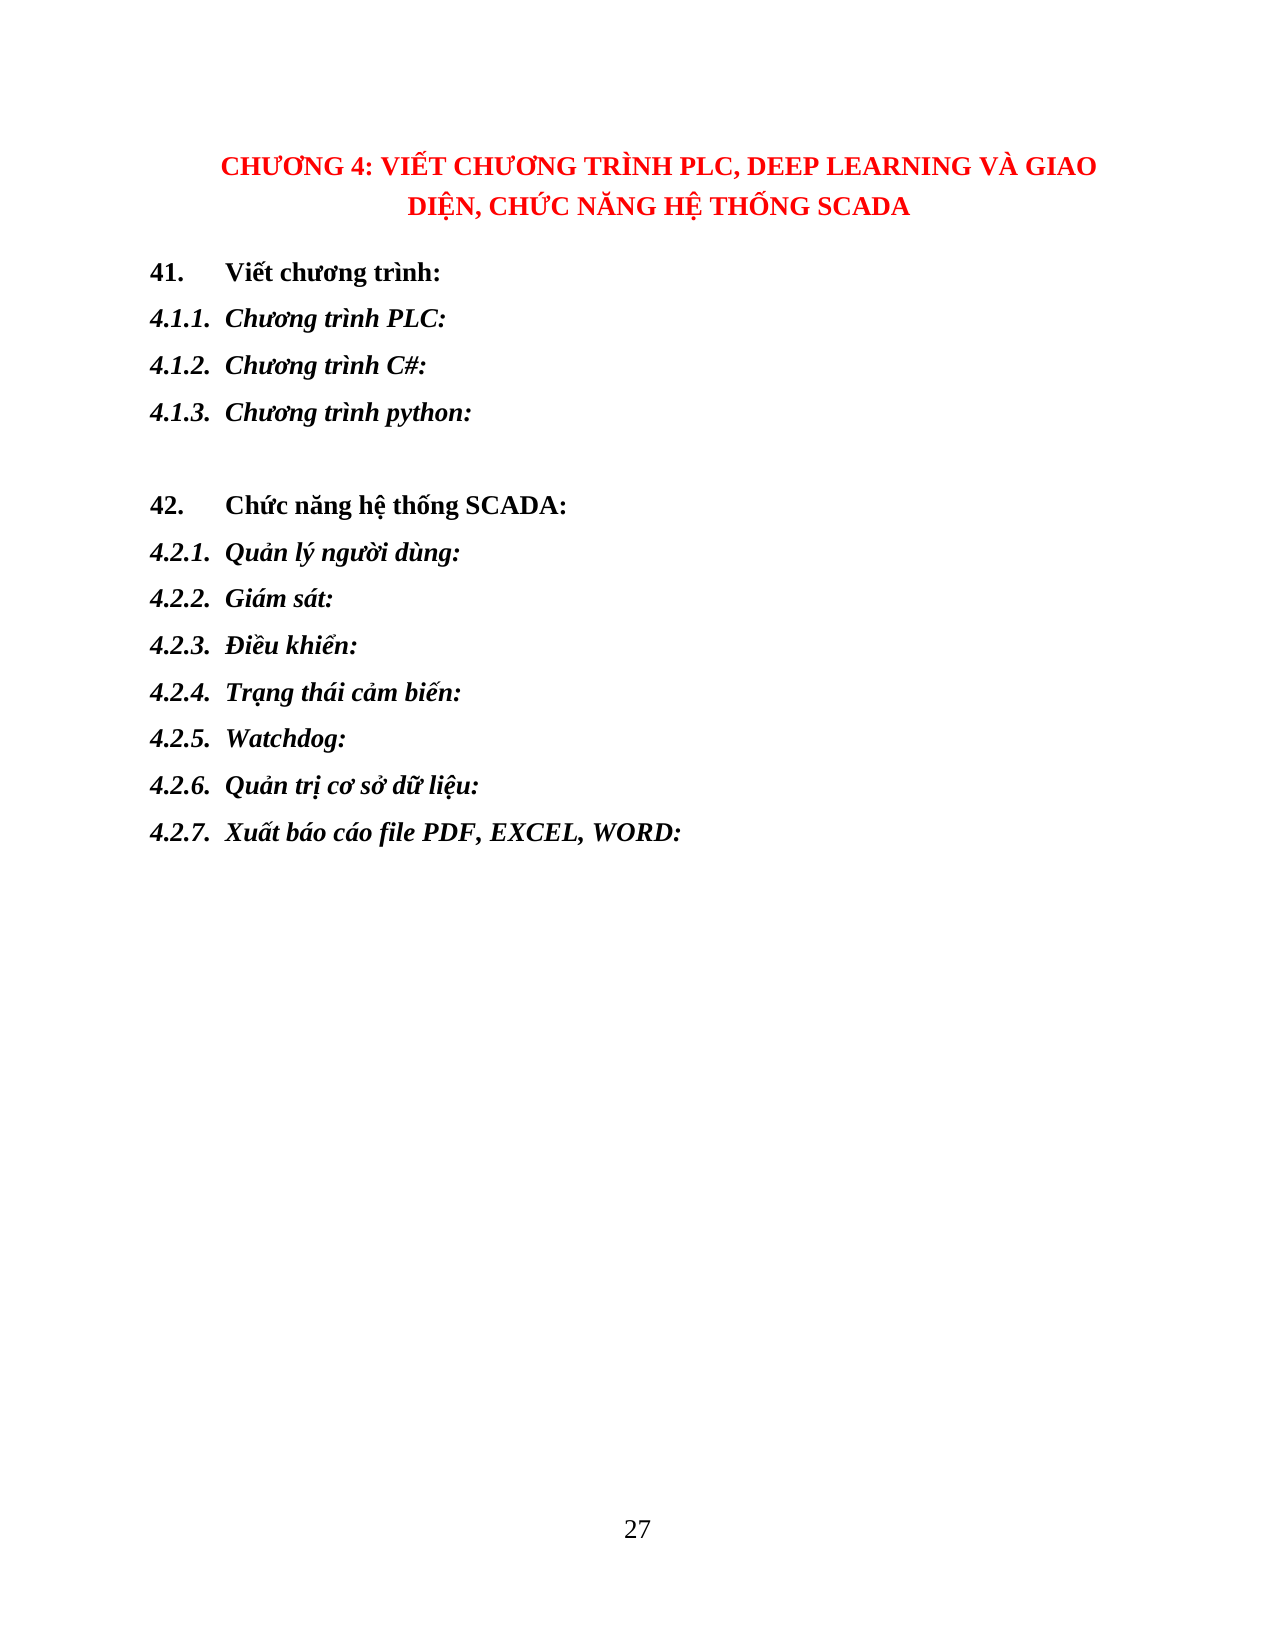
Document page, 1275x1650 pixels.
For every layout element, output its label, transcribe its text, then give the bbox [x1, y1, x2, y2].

subtitle Watchdog: [150, 722, 1125, 754]
subtitle Giám sát: [150, 582, 1125, 614]
subtitle Quản lý người dùng: [150, 536, 1125, 567]
subtitle Viết chương trình: [150, 256, 1125, 287]
subtitle Trạng thái cảm biến: [150, 676, 1125, 707]
subtitle Chương trình python: [150, 396, 1125, 427]
subtitle Chức năng hệ thống SCADA: [150, 489, 1125, 520]
subtitle Quản trị cơ sở dữ liệu: [150, 769, 1125, 800]
subtitle Xuất báo cáo file PDF, EXCEL, WORD: [150, 816, 1125, 847]
subtitle chương 4: viết chương trình PLC, deep learning và giao diện, chức năng hệ thống SCADA [192, 150, 1125, 222]
subtitle Điều khiển: [150, 629, 1125, 660]
subtitle Chương trình PLC: [150, 302, 1125, 334]
subtitle Chương trình C#: [150, 349, 1125, 380]
